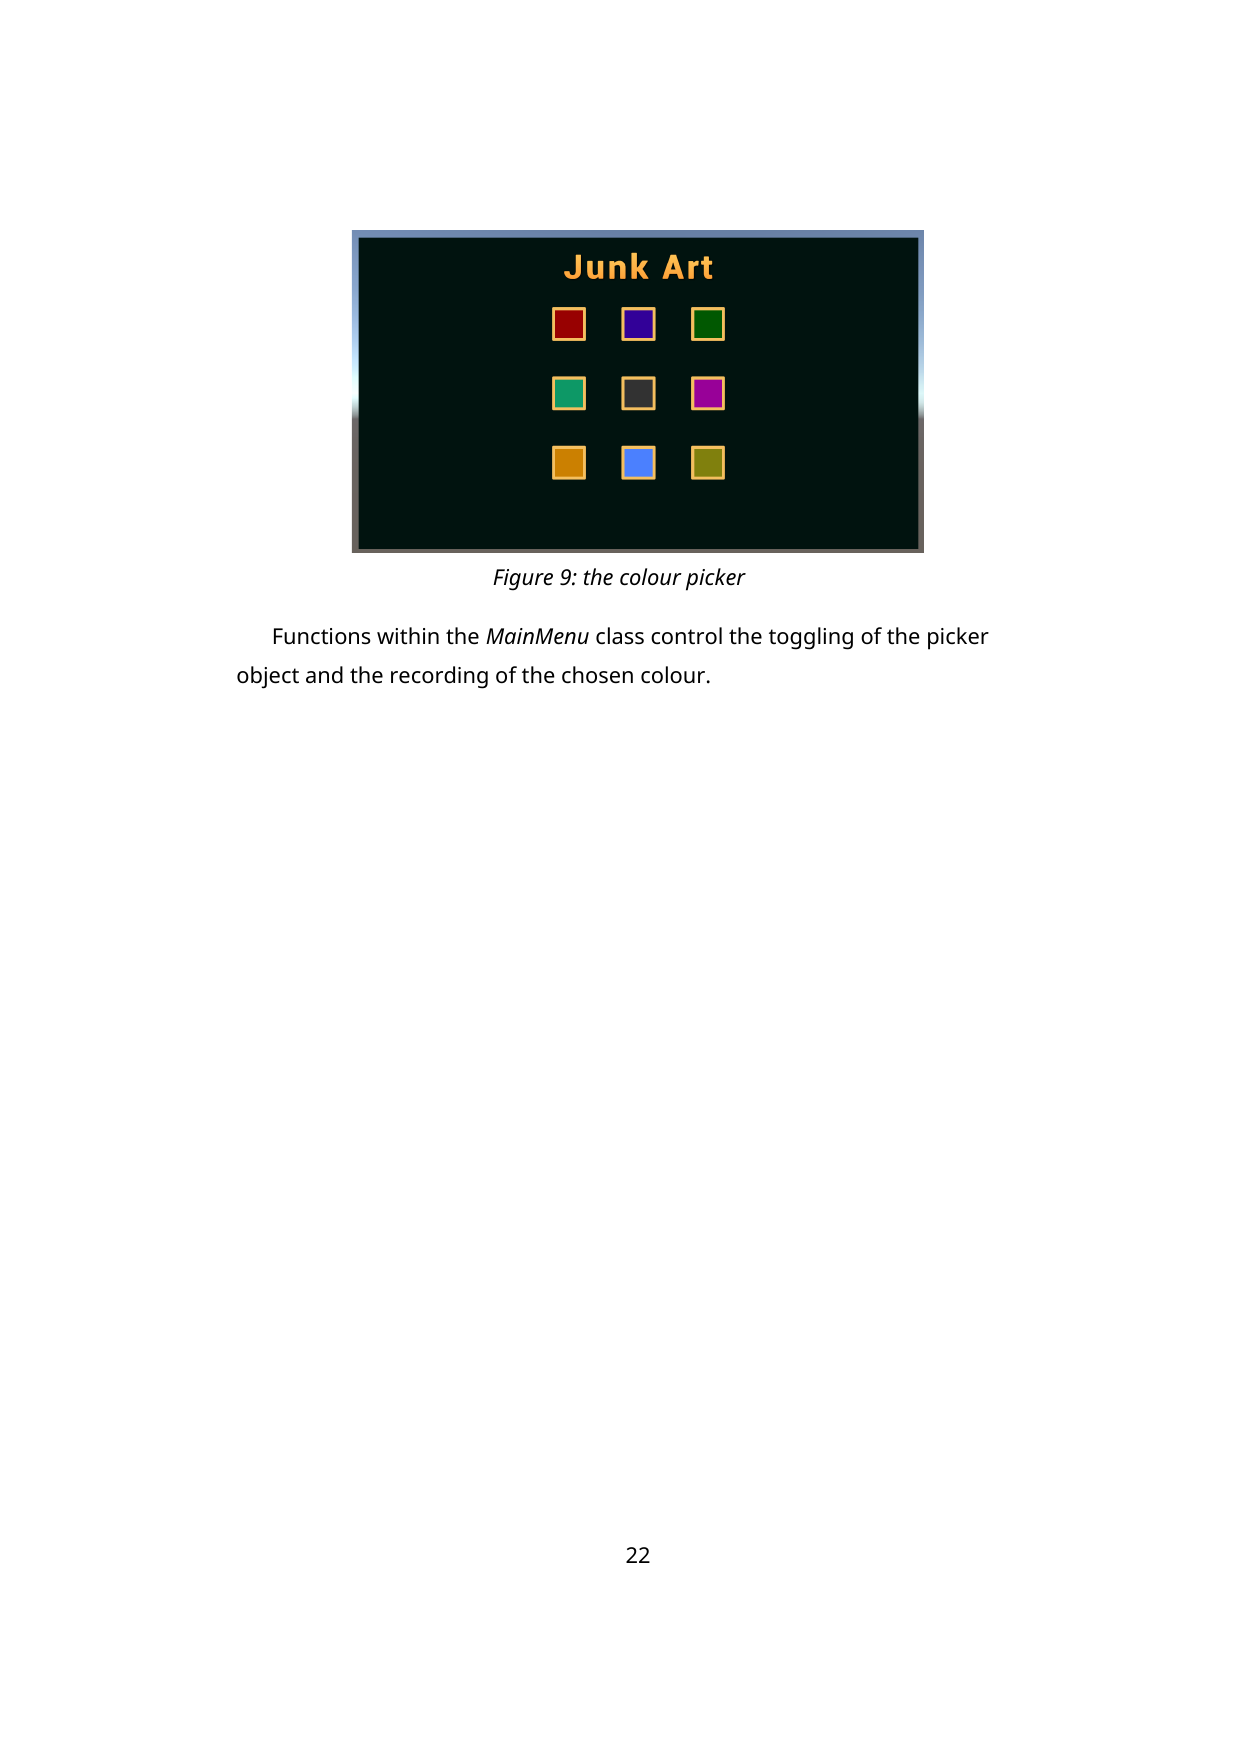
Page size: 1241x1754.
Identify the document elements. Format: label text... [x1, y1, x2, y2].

text Functions within the MainMenu class control the toggling of the picker object and the recording of the chosen colour. [236, 621, 1004, 690]
picture [351, 230, 924, 553]
